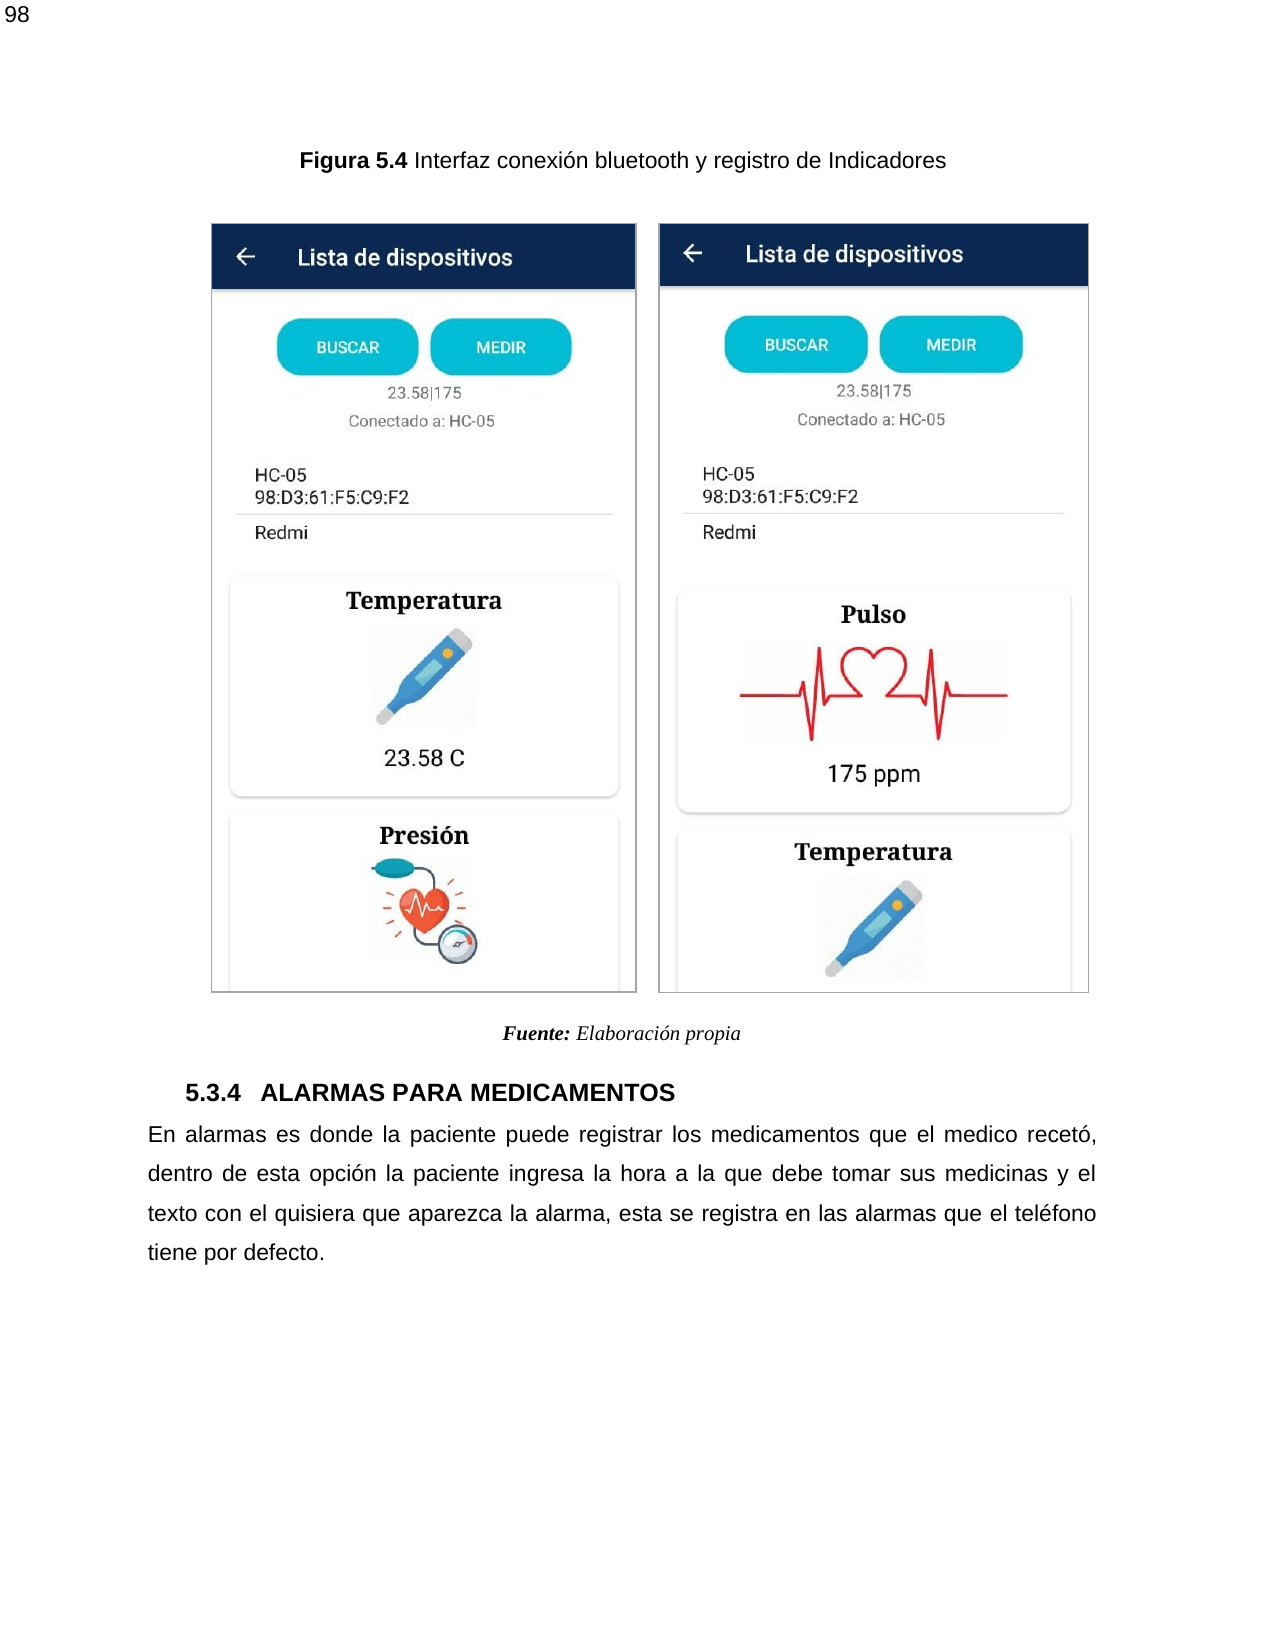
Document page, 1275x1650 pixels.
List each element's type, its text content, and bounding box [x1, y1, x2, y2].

text En alarmas es donde la paciente puede registrar los medicamentos que el medico recetó, dentro de esta opción la paciente ingresa la hora a la que debe tomar sus medicinas y el texto con el quisiera que aparezca la alarma, esta se registra en las alarmas que el teléfono tiene por defecto. [148, 1121, 1098, 1266]
subtitle ALARMAS PARA MEDICAMENTOS [185, 1078, 1152, 1106]
text Fuente: Elaboración propia [204, 1021, 1041, 1045]
picture [212, 224, 635, 991]
text Figura 5.4 Interfaz conexión bluetooth y registro de Indicadores [299, 147, 1152, 173]
picture [660, 224, 1088, 992]
